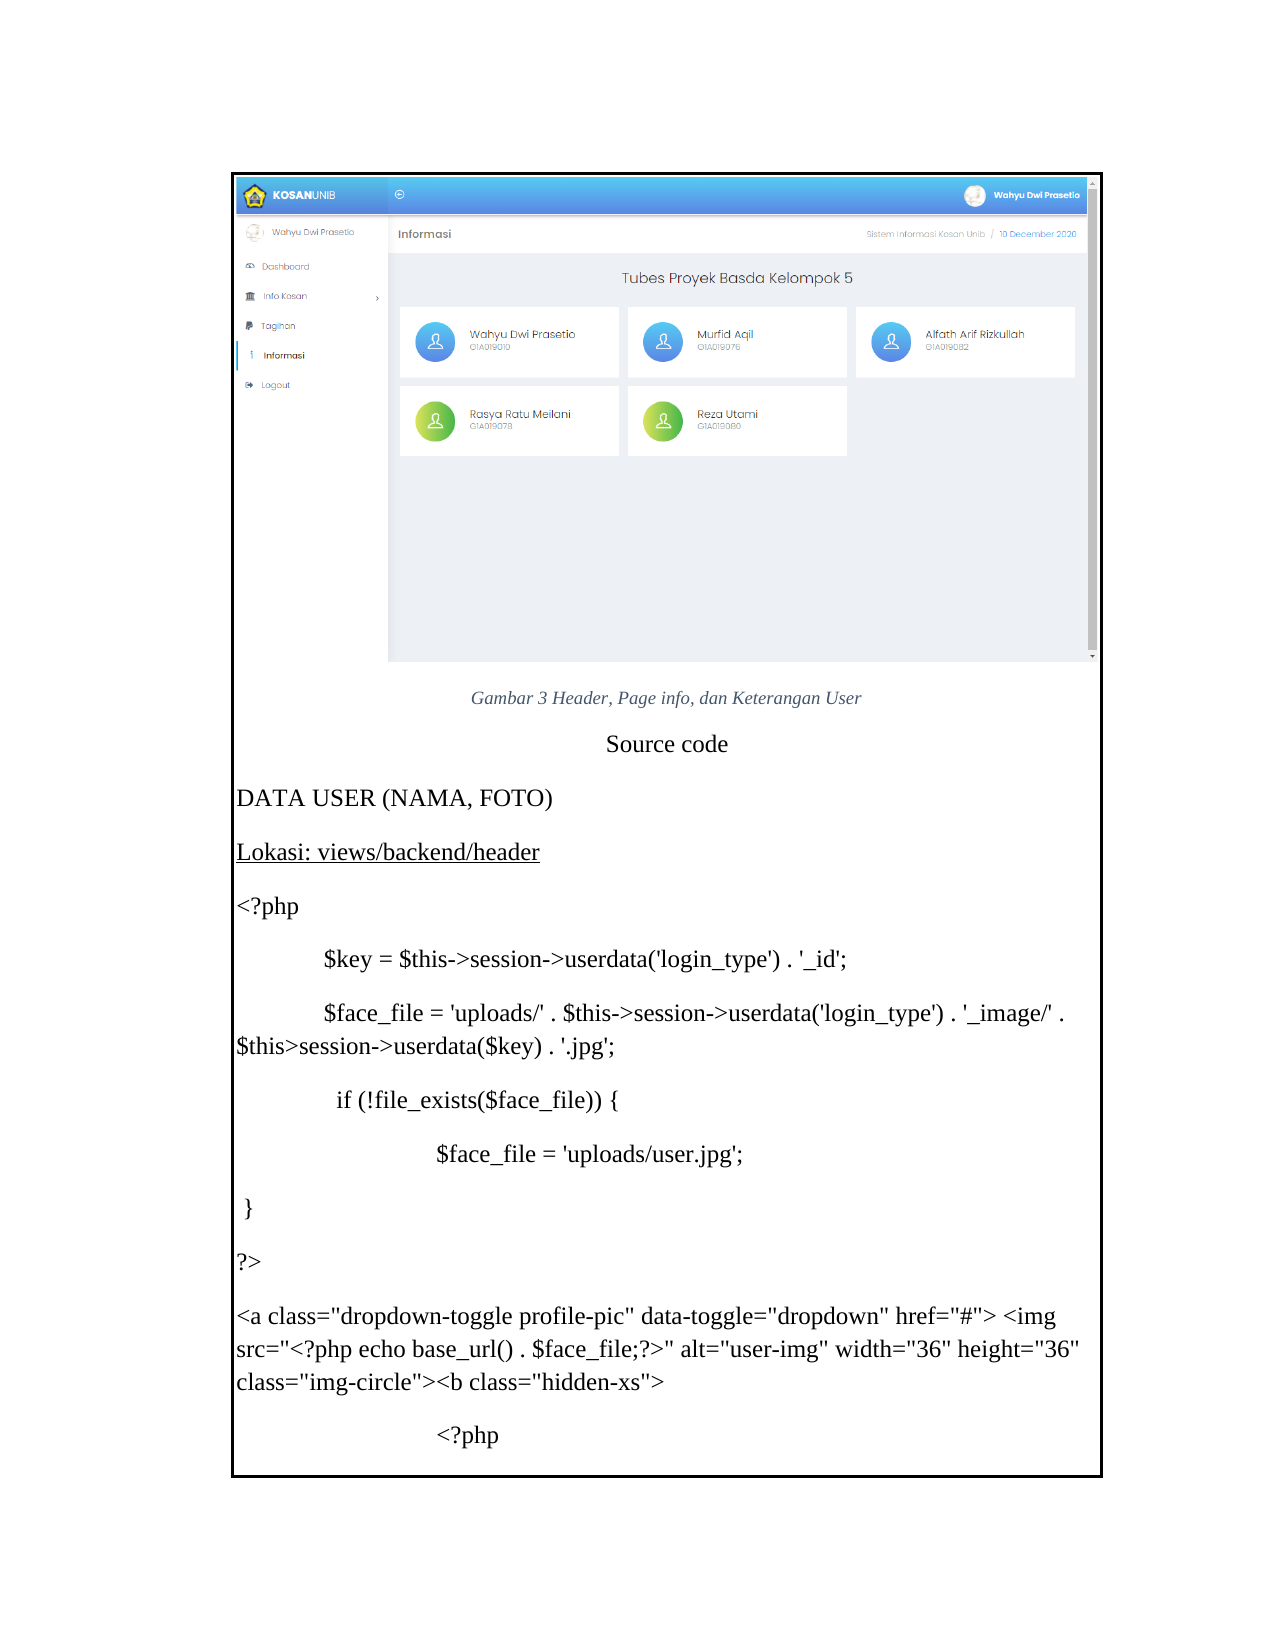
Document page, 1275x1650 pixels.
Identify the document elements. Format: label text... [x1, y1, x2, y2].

text <a class="dropdown-toggle profile-pic" data-toggle="dropdown" href="#"> <img src="<?php echo base_url() . $face_file;?>" alt="user-img" width="36" height="36" class="img-circle"><b class="hidden-xs"> [236, 1301, 1098, 1396]
text $key = $this->session->userdata('login_type') . '_id'; [236, 944, 1098, 973]
text <?php [236, 891, 1098, 919]
text if (!file_exists($face_file)) { [236, 1085, 1098, 1114]
text Lokasi: views/backend/header [236, 837, 1098, 866]
text <?php [236, 1421, 1098, 1449]
text ?> [236, 1247, 1098, 1276]
picture [236, 177, 1098, 662]
text $face_file = 'uploads/' . $this->session->userdata('login_type') . '_image/' . $this>session->userdata($key) . '.jpg'; [236, 998, 1098, 1060]
text Source code [236, 729, 1098, 758]
text Gambar 3 Header, Page info, dan Keterangan User [236, 687, 1098, 708]
text } [236, 1193, 1098, 1222]
text $face_file = 'uploads/user.jpg'; [236, 1139, 1098, 1168]
text DATA USER (NAMA, FOTO) [236, 783, 1098, 812]
